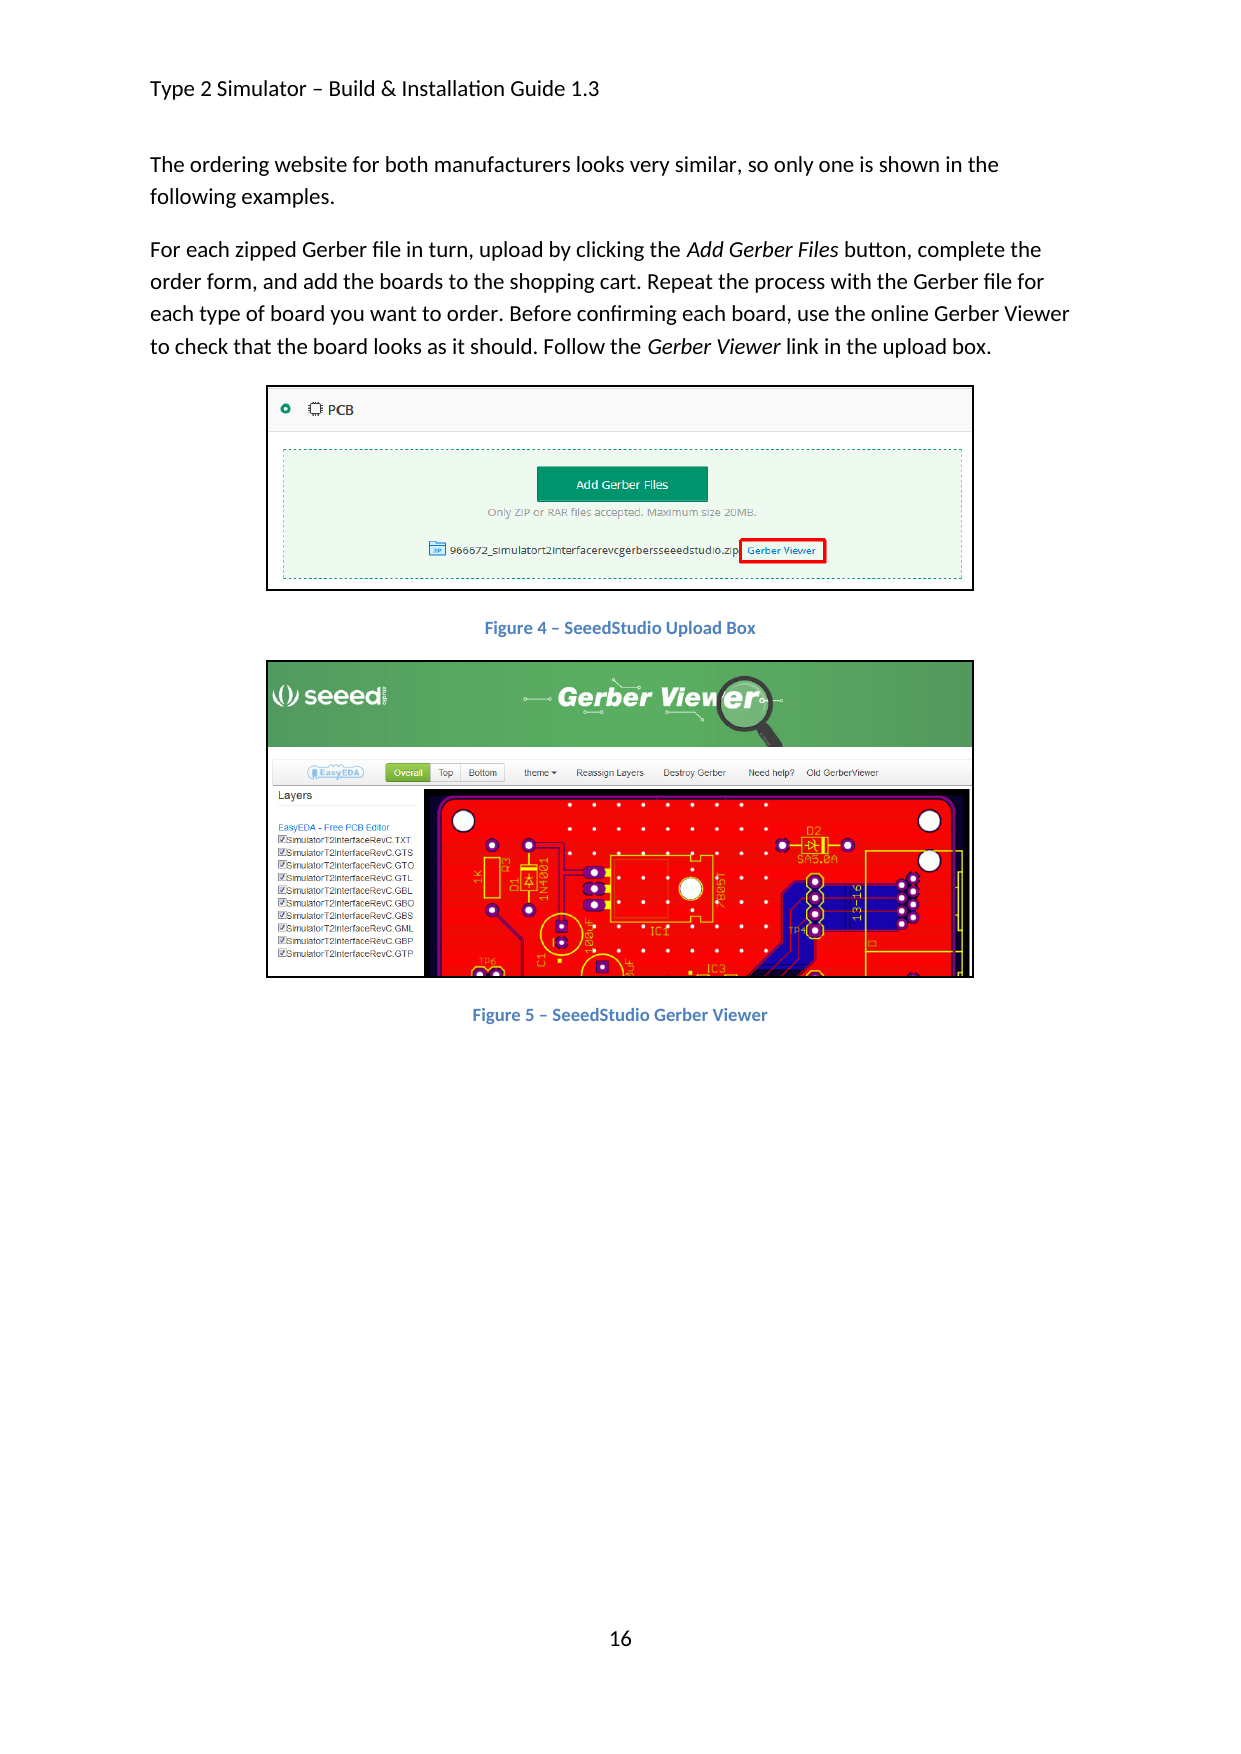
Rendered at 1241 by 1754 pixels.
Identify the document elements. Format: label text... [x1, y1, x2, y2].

text The ordering website for both manufacturers looks very similar, so only one is shown in the following examples. [150, 150, 1090, 210]
text For each zipped Gerber file in turn, upload by clicking the Add Gerber Files button, complete the order form, and add the boards to the shopping cart. Repeat the process with the Gerber file for each type of board you want to order. Before confirming each board, use the online Gerber Viewer to check that the board looks as it should. Follow the Gerber Viewer link in the upload box. [150, 235, 1090, 360]
text Figure 4 – SeeedStudio Upload Box [150, 616, 1090, 639]
text Figure 5 – SeeedStudio Gerber Viewer [150, 1003, 1090, 1026]
picture [268, 387, 972, 589]
picture [268, 662, 972, 976]
